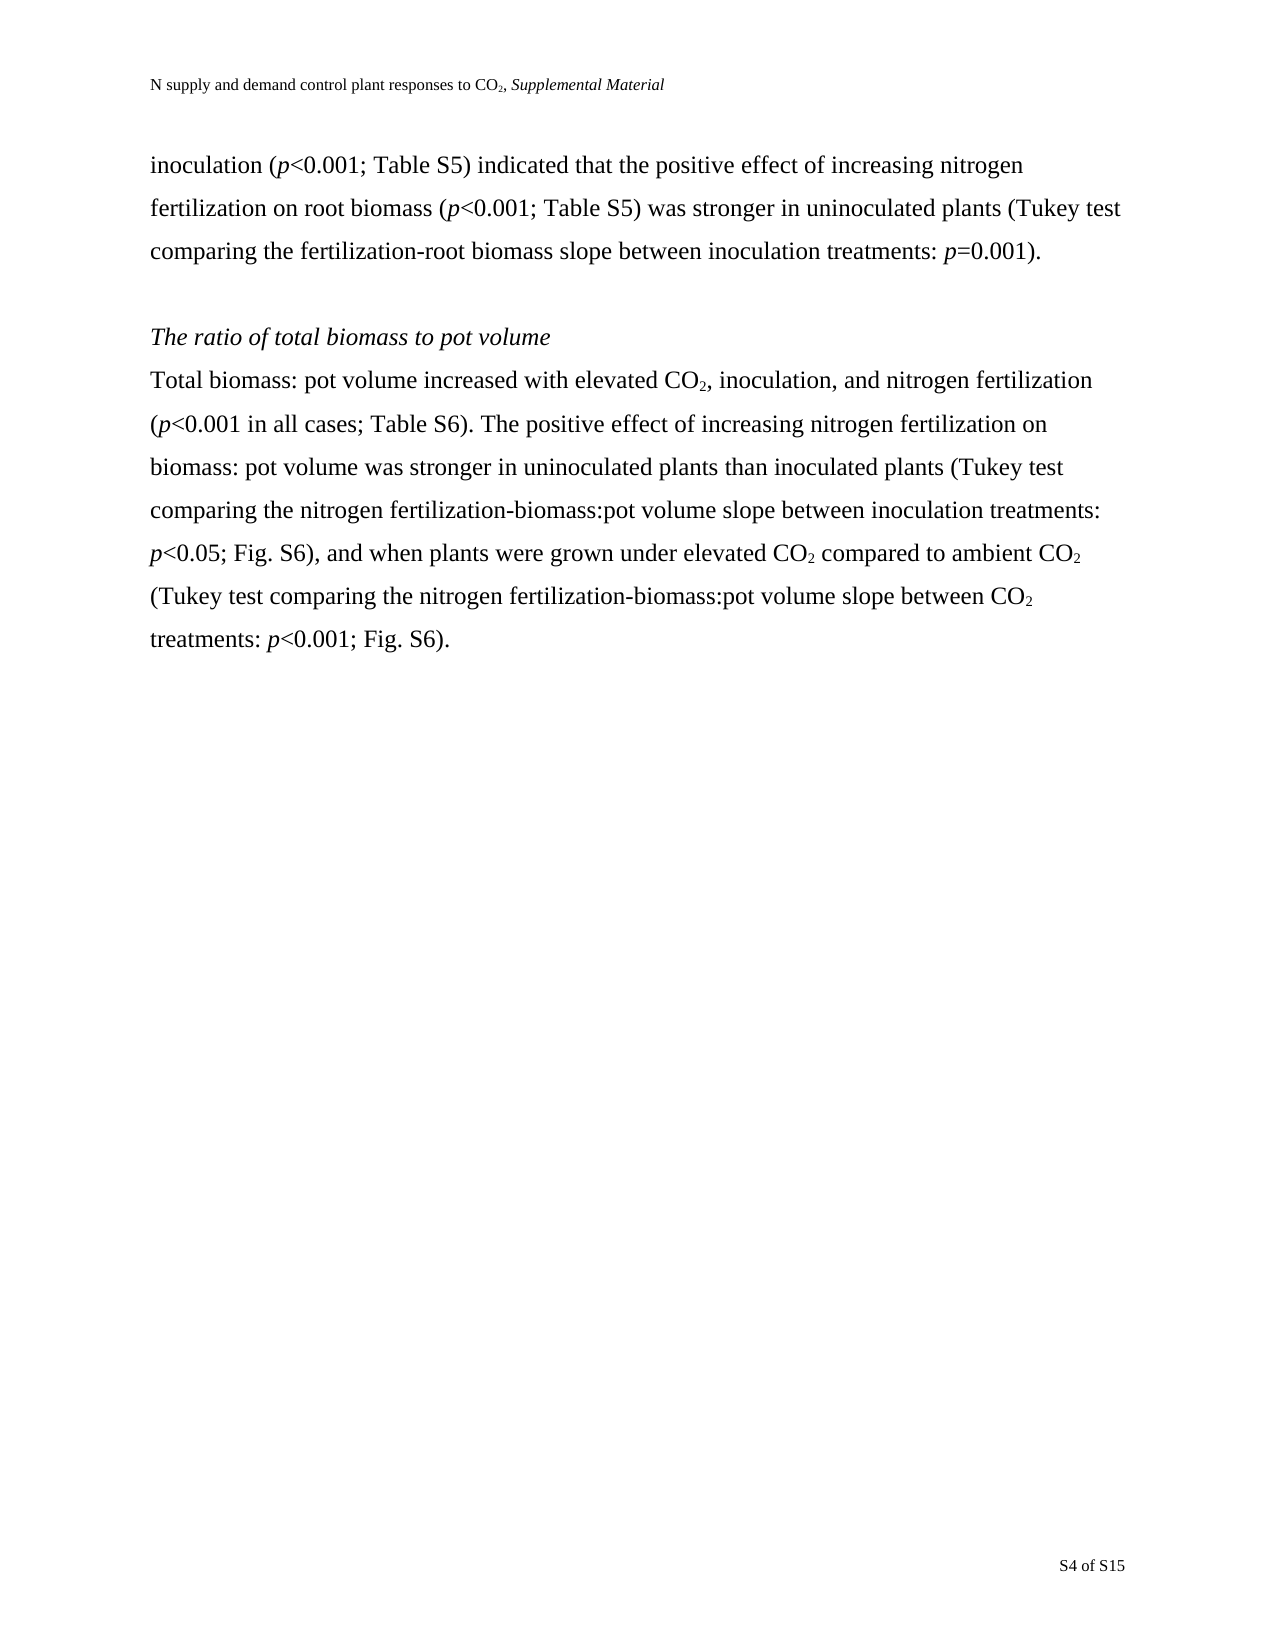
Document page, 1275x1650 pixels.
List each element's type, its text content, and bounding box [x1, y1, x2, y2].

text The ratio of total biomass to pot volume [150, 322, 1125, 351]
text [150, 150, 1125, 265]
text Total biomass: pot volume increased with elevated CO2, inoculation, and nitrogen fertilization (p<0.001 in all cases; Table S6). The positive effect of increasing nitrogen fertilization on biomass: pot volume was stronger in uninoculated plants than inoculated plants (Tukey test comparing the nitrogen fertilization-biomass:pot volume slope between inoculation treatments: p<0.05; Fig. S6), and when plants were grown under elevated CO2 compared to ambient CO2 (Tukey test comparing the nitrogen fertilization-biomass:pot volume slope between CO2 treatments: p<0.001; Fig. S6). [150, 366, 1125, 653]
